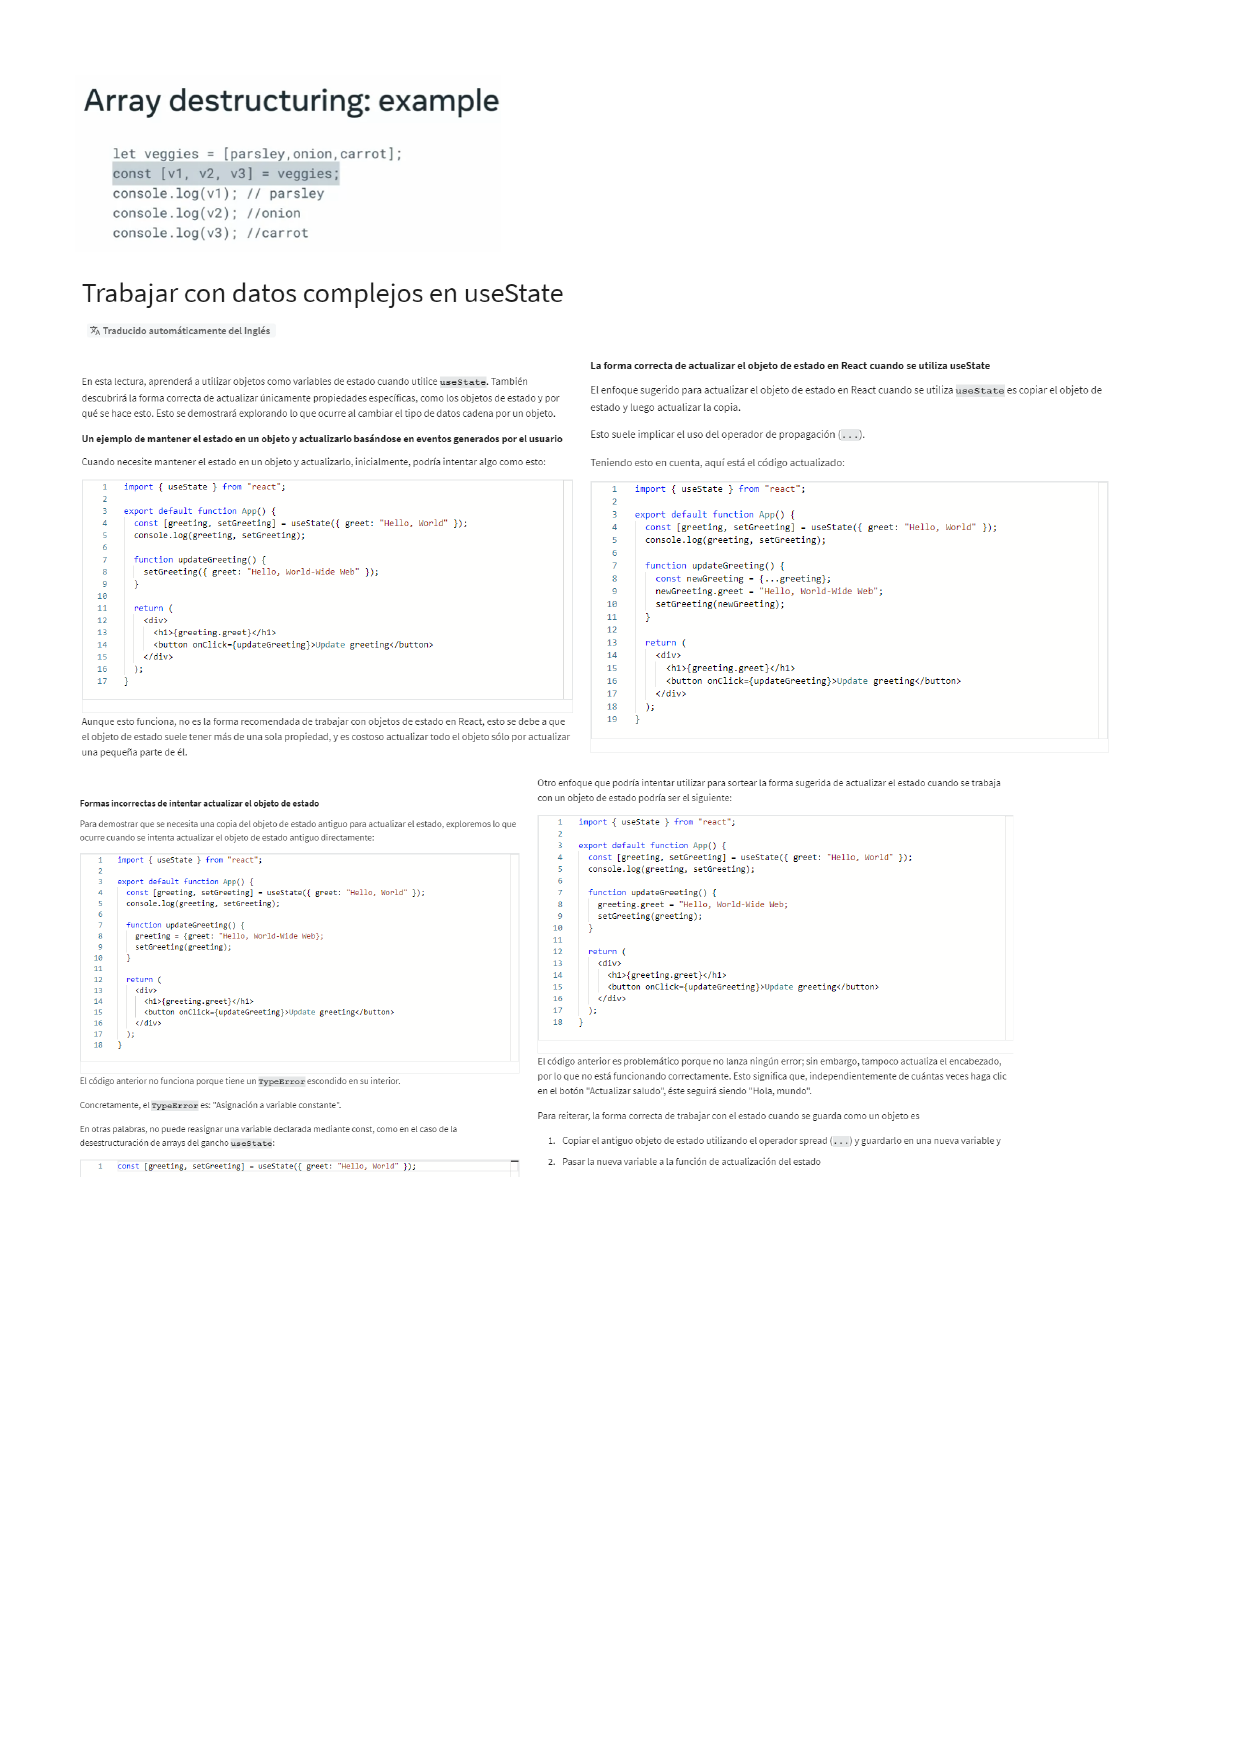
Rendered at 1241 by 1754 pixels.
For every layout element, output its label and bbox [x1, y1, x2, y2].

picture [75, 777, 1014, 1177]
picture [75, 75, 502, 252]
picture [75, 270, 1117, 759]
